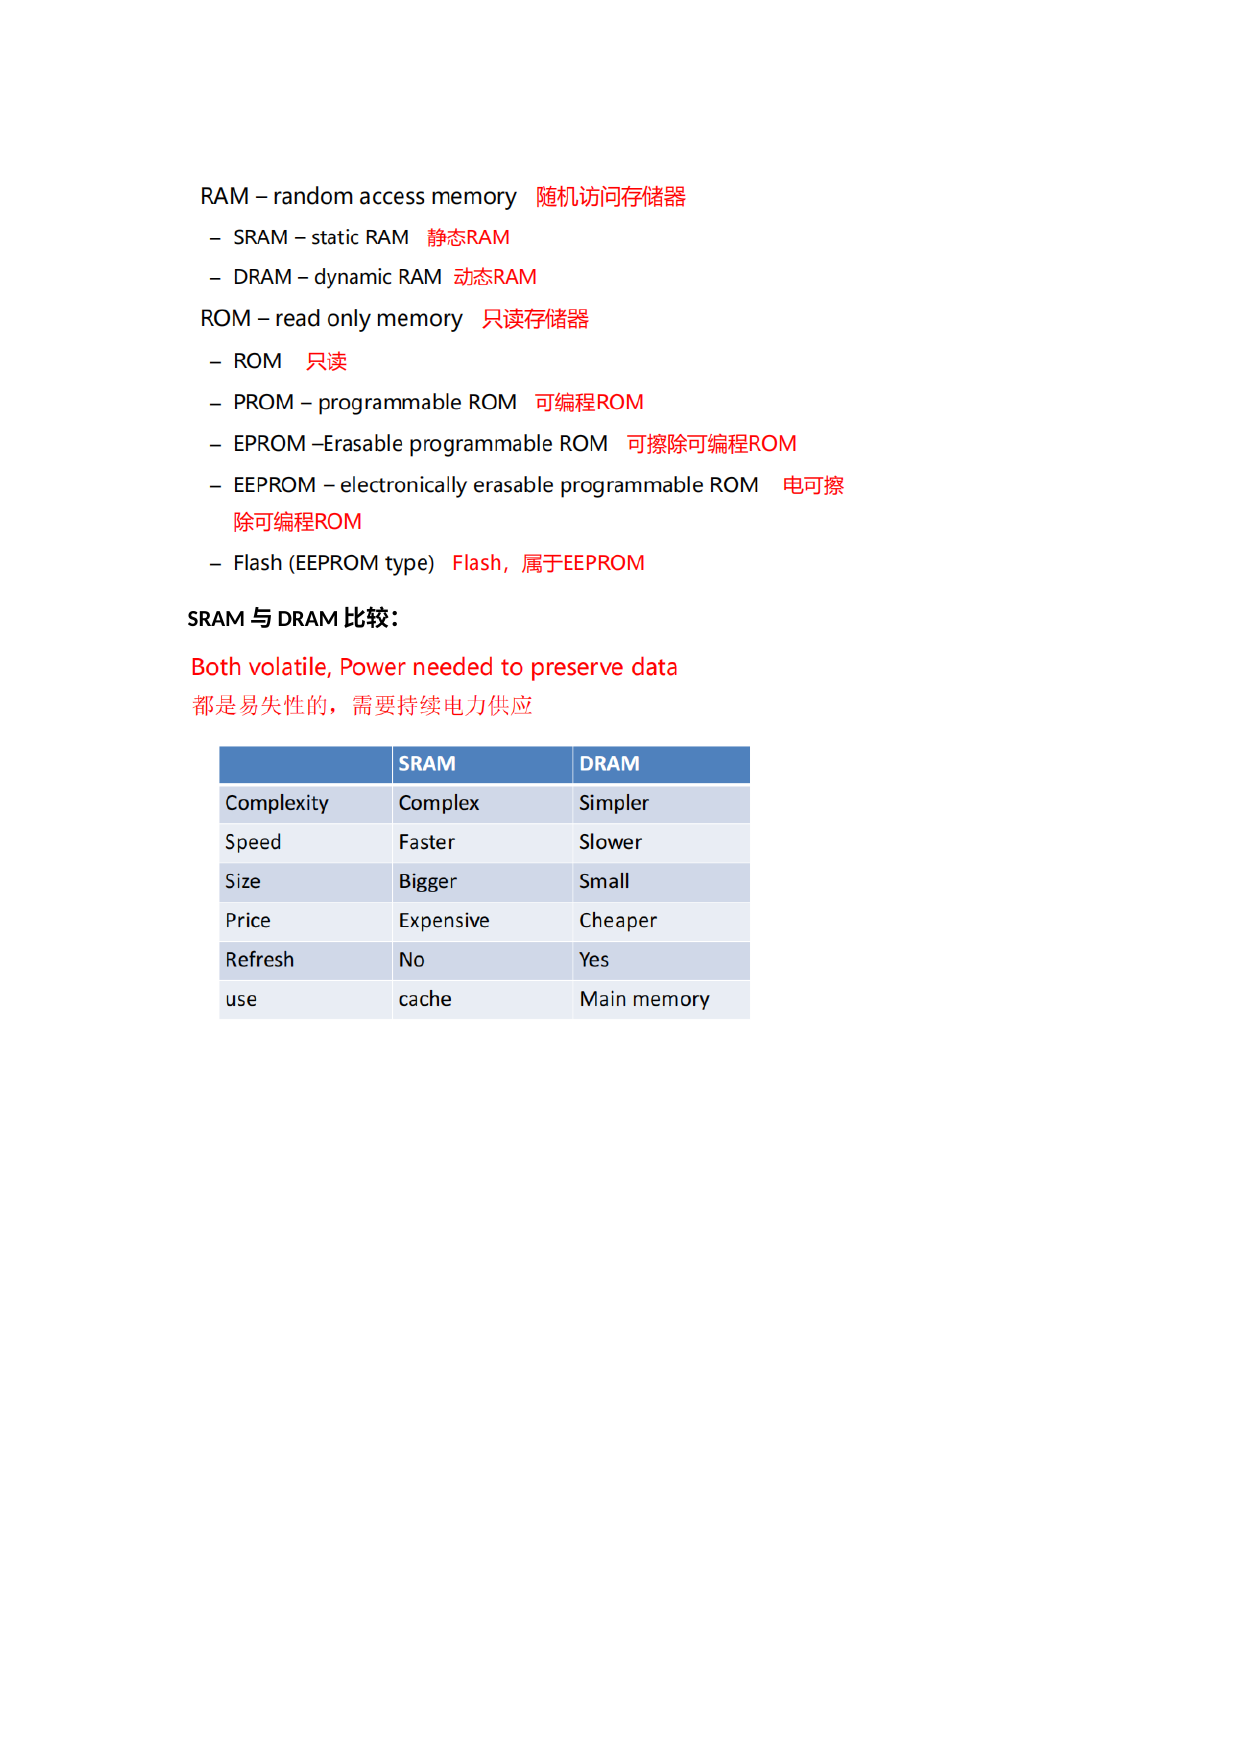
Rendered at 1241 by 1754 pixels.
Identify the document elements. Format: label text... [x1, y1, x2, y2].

text SRAM与DRAM比较： [187, 584, 1053, 649]
picture [187, 162, 853, 582]
picture [187, 649, 755, 1030]
